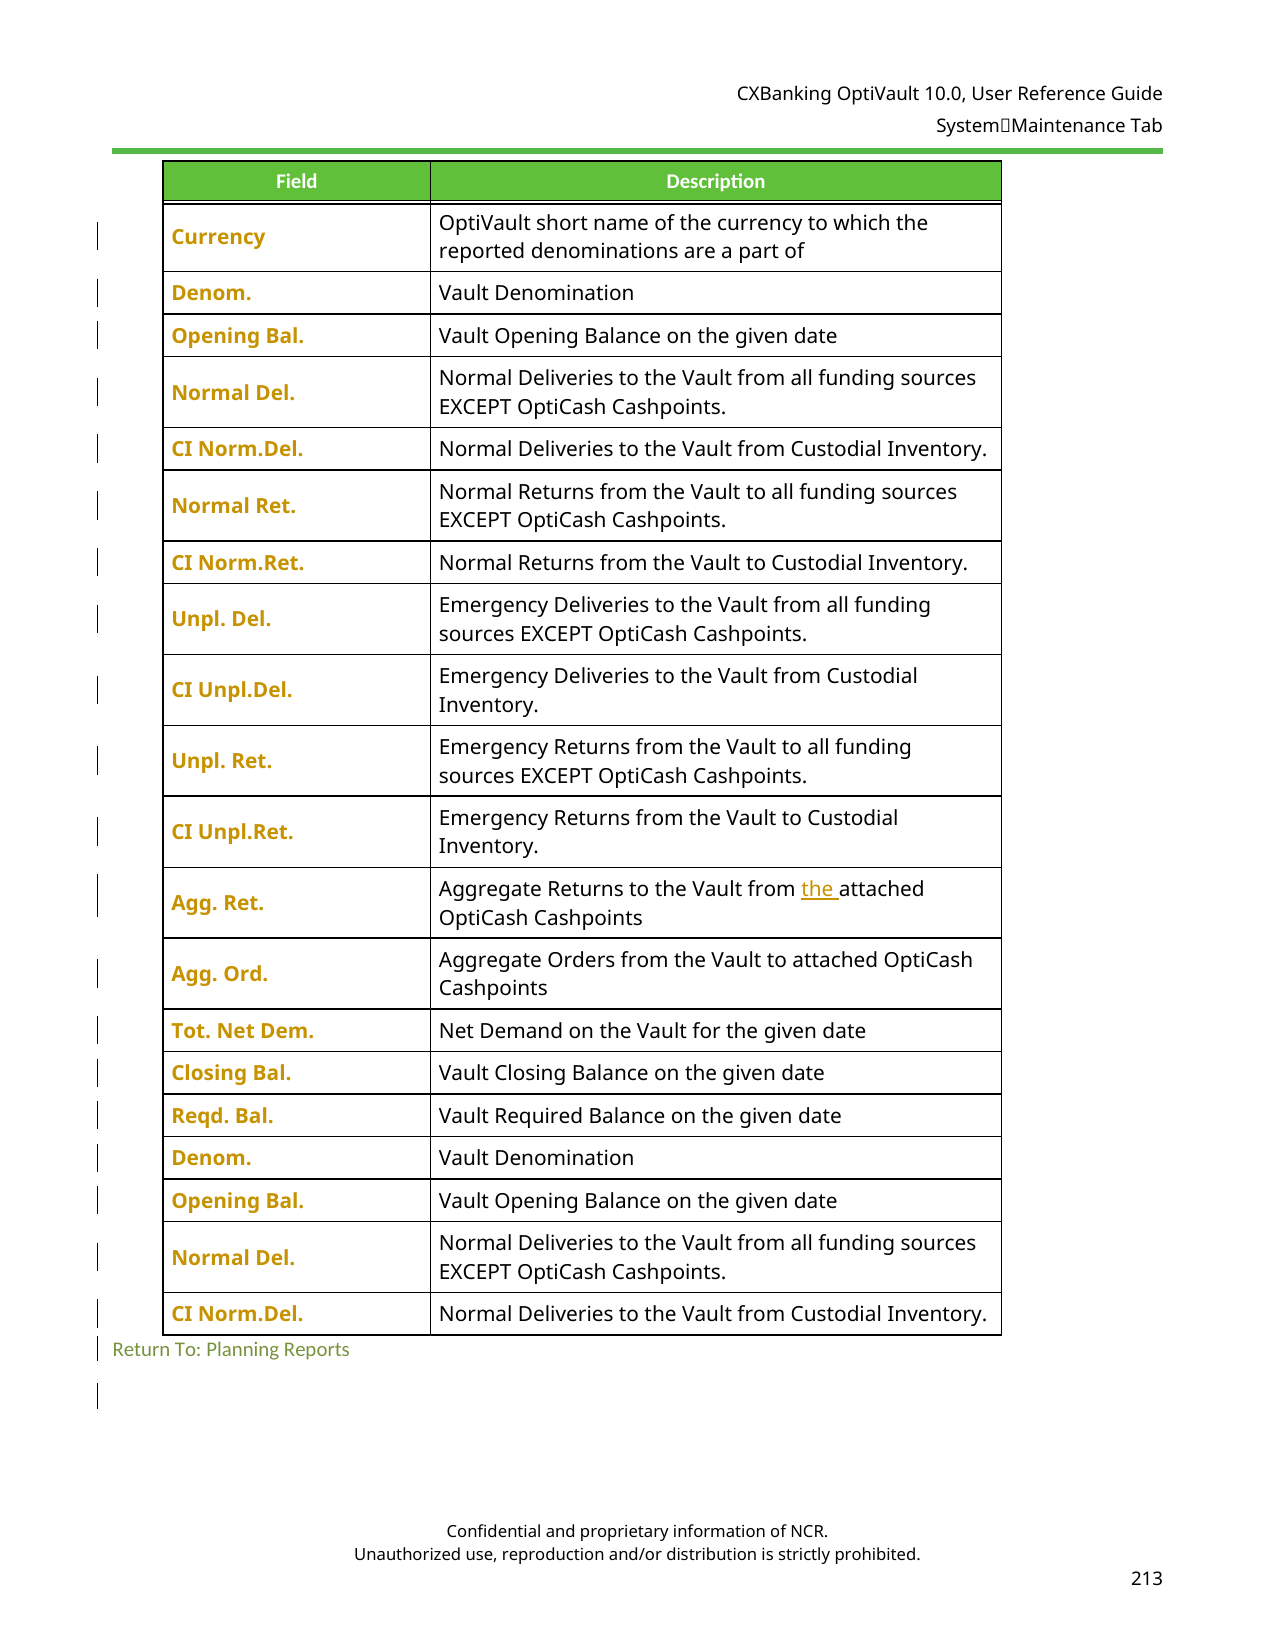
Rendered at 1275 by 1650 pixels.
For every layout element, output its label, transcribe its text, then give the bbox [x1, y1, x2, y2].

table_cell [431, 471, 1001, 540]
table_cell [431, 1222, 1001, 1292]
text Return To: Planning Reports [112, 1336, 1163, 1361]
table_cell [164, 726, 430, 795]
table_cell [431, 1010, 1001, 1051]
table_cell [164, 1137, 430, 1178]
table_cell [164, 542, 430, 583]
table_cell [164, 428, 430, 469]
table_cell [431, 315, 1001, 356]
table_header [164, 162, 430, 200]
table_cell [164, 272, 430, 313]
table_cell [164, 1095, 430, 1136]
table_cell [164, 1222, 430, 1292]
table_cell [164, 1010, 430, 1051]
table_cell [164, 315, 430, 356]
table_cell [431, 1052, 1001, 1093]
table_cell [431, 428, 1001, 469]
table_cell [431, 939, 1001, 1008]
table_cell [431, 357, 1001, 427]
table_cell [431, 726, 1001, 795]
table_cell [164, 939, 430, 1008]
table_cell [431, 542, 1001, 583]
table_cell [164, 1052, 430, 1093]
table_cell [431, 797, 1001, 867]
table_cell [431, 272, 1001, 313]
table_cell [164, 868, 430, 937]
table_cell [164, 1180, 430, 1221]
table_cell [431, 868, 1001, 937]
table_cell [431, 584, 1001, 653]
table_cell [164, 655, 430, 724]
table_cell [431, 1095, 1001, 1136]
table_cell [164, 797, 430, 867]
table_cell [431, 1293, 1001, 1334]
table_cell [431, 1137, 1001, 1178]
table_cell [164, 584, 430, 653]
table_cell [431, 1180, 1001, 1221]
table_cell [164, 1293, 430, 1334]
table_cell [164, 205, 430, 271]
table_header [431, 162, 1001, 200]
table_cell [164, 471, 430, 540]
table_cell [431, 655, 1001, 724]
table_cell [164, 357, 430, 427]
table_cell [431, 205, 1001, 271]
